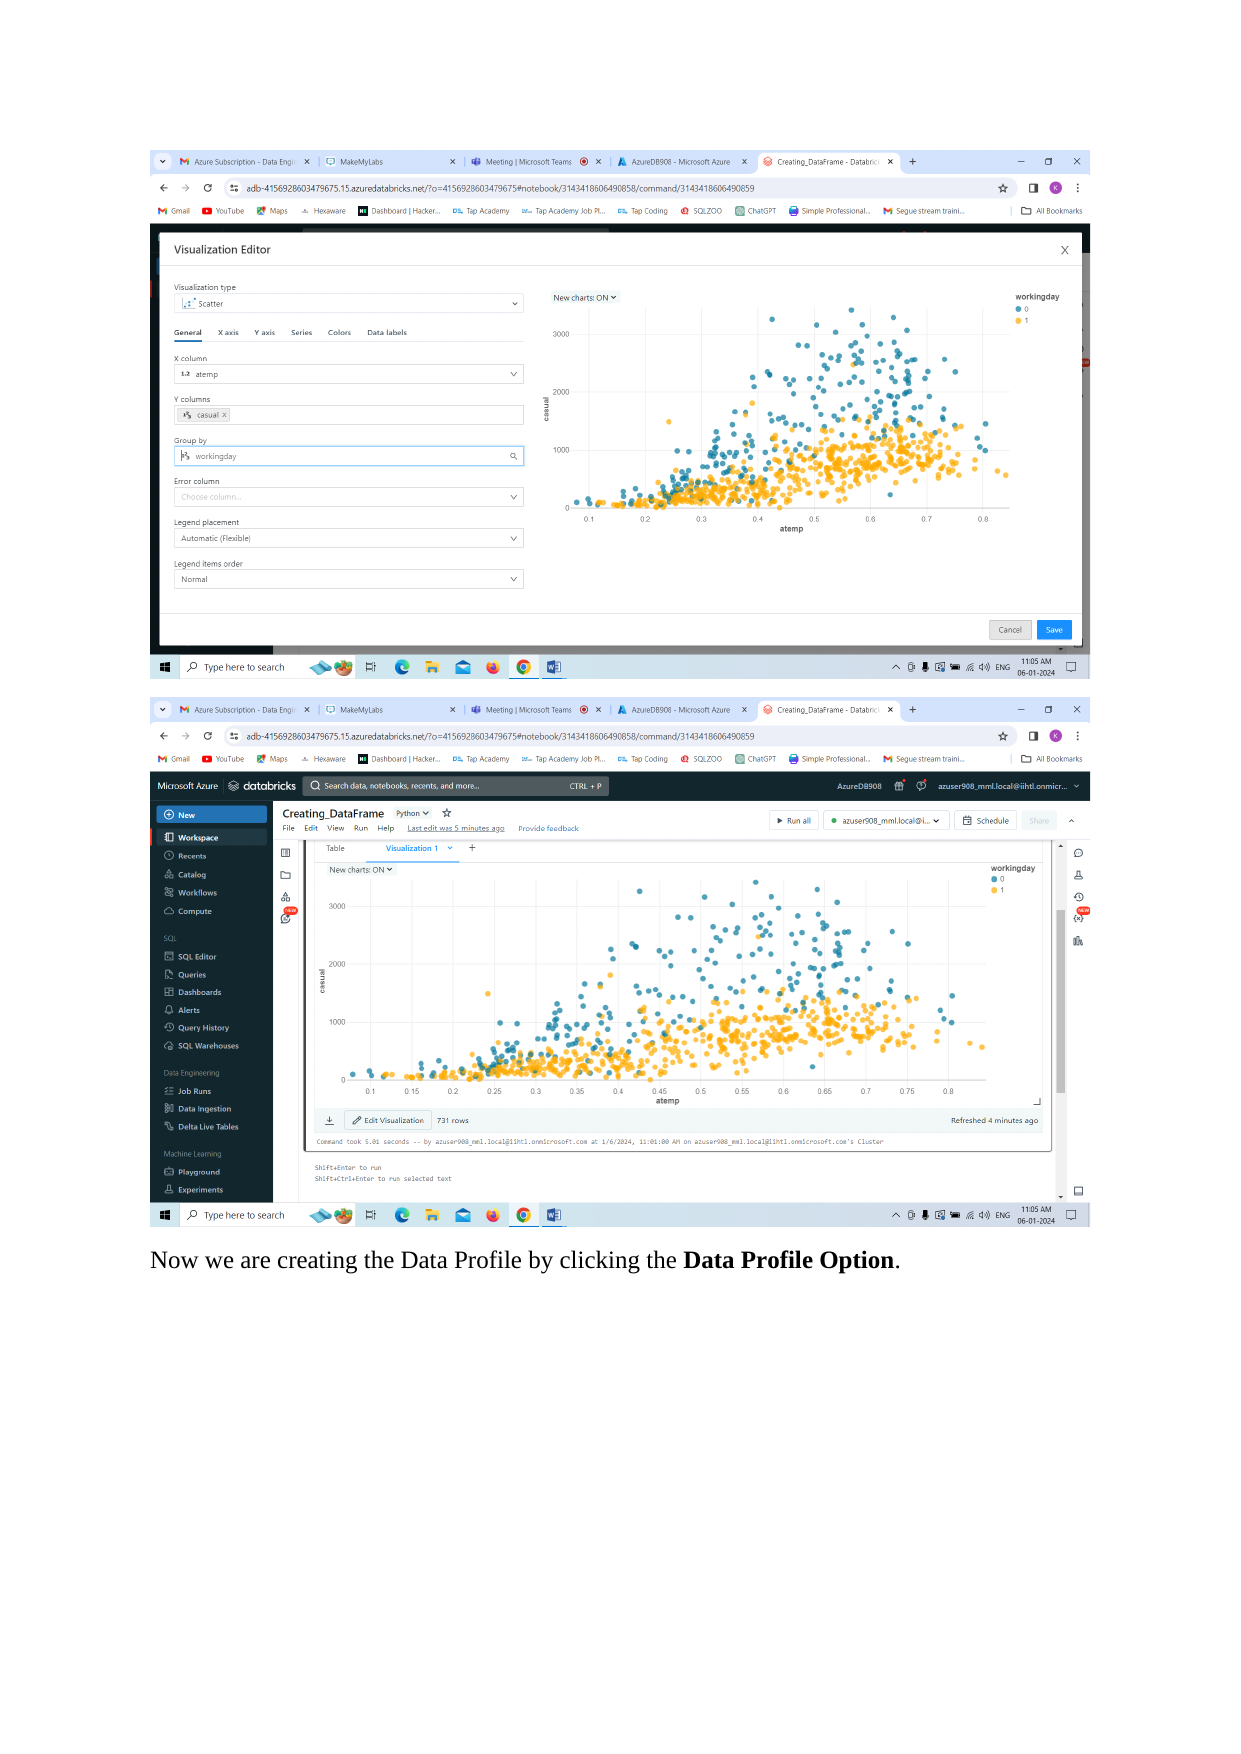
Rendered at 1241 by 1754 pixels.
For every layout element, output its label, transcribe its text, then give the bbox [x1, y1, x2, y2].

picture [150, 697, 1091, 1227]
picture [150, 150, 1091, 679]
text Now we are creating the Data Profile by clicking the Data Profile Option. [150, 1245, 1090, 1274]
